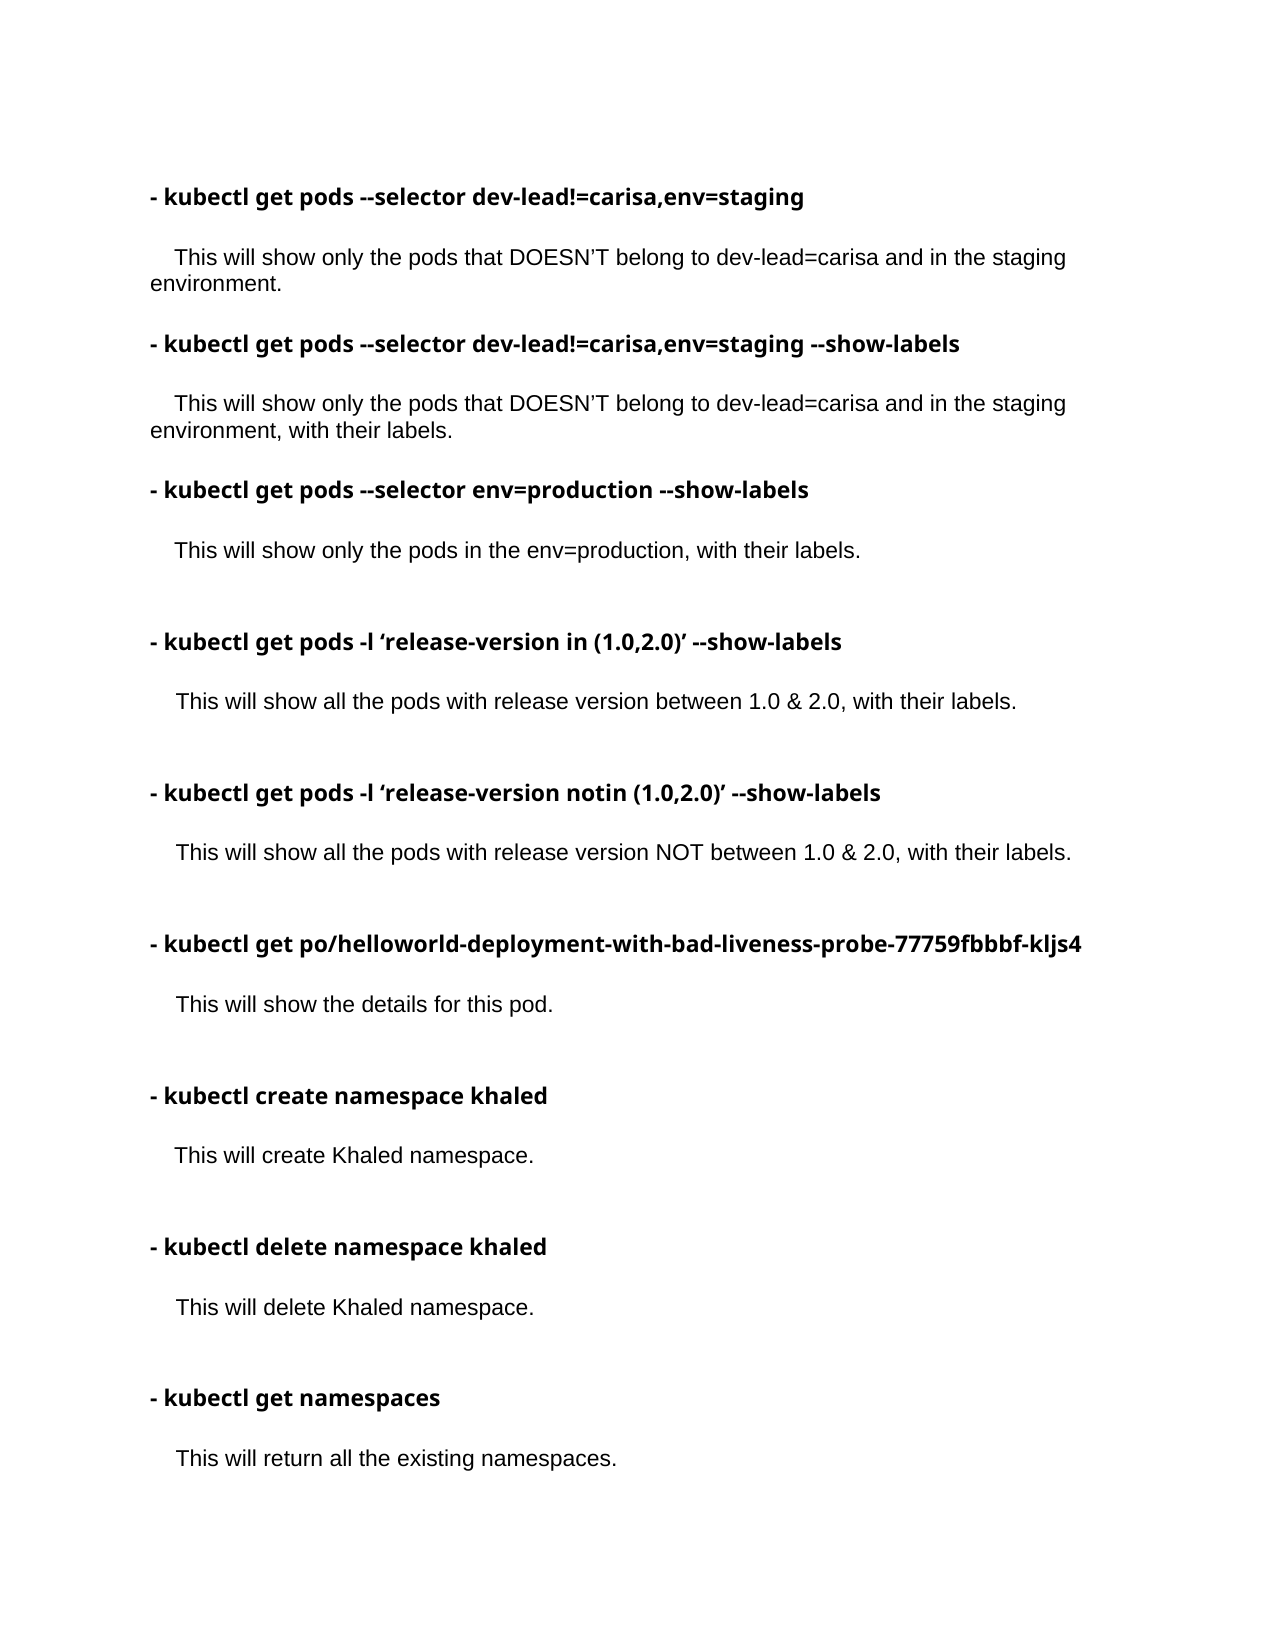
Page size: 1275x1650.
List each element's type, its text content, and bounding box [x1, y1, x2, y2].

text - kubectl get namespaces [150, 1382, 1125, 1413]
text - kubectl get pods -l ‘release-version in (1.0,2.0)’ --show-labels [150, 626, 1125, 657]
text - kubectl delete namespace khaled [150, 1231, 1125, 1262]
text This will delete Khaled namespace. [150, 1293, 1125, 1320]
text - kubectl get pods -l ‘release-version notin (1.0,2.0)’ --show-labels [150, 777, 1125, 808]
text This will create Khaled namespace. [150, 1142, 1125, 1168]
text - kubectl create namespace khaled [150, 1079, 1125, 1111]
text This will show only the pods that DOESN’T belong to dev-lead=carisa and in the staging environment, with their labels. [150, 390, 1125, 443]
text - kubectl get pods --selector dev-lead!=carisa,env=staging --show-labels [150, 328, 1125, 359]
text This will show only the pods that DOESN’T belong to dev-lead=carisa and in the staging environment. [150, 244, 1125, 296]
text This will show only the pods in the env=production, with their labels. [150, 537, 1125, 563]
text This will show all the pods with release version NOT between 1.0 & 2.0, with their labels. [150, 839, 1125, 866]
text This will return all the existing namespaces. [150, 1445, 1125, 1471]
text - kubectl get pods --selector dev-lead!=carisa,env=staging [150, 181, 1125, 212]
text - kubectl get pods --selector env=production --show-labels [150, 474, 1125, 505]
text This will show all the pods with release version between 1.0 & 2.0, with their labels. [150, 688, 1125, 714]
text - kubectl get po/helloworld-deployment-with-bad-liveness-probe-77759fbbbf-kljs4 [150, 928, 1125, 959]
text This will show the details for this pod. [150, 991, 1125, 1017]
